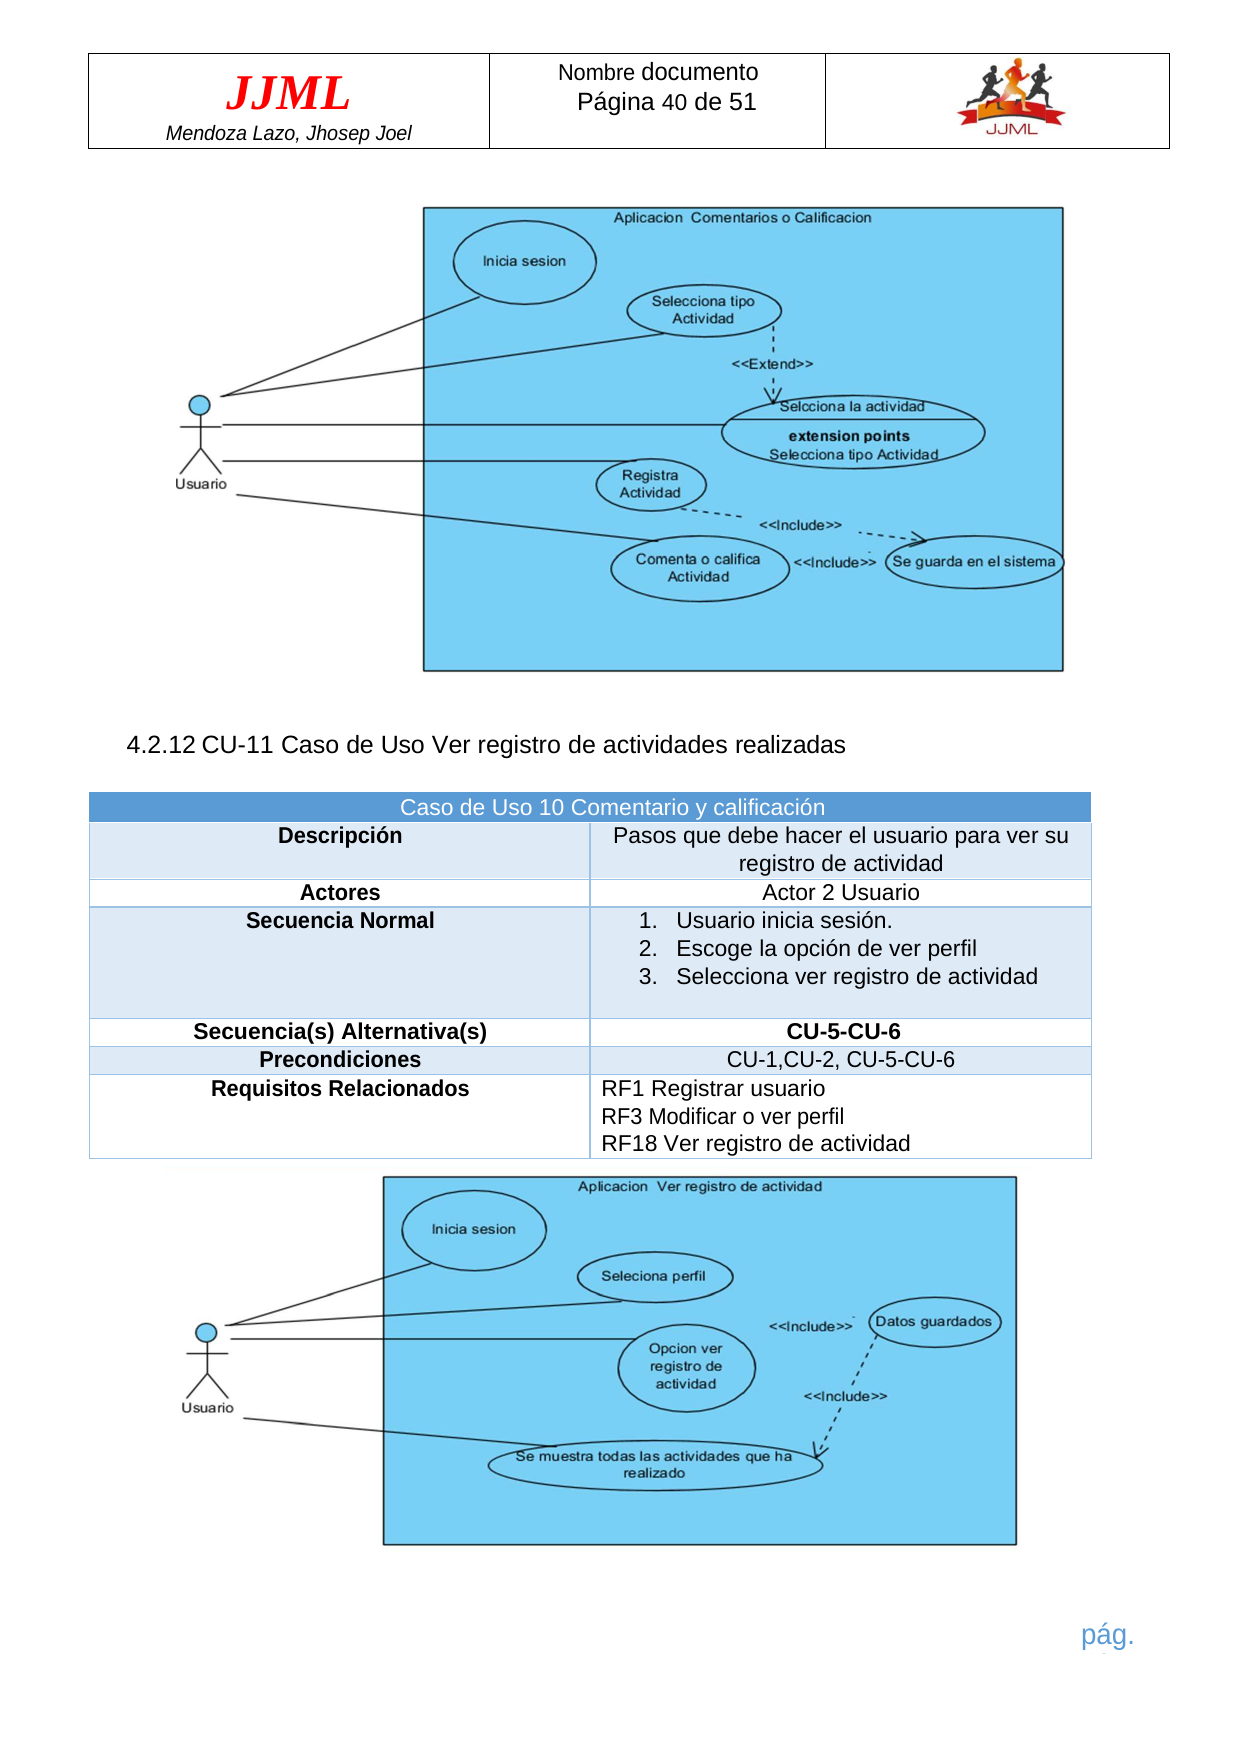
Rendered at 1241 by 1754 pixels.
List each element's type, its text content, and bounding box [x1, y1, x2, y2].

table_cell Precondiciones [90, 1047, 589, 1074]
table_cell Requisitos Relacionados [90, 1075, 589, 1158]
picture [163, 1166, 1032, 1552]
table_cell Secuencia Normal [90, 908, 589, 1018]
subtitle CU-11 Caso de Uso Ver registro de actividades realizadas [126, 729, 1184, 758]
table_cell Actores [90, 880, 589, 906]
table_cell Pasos que debe hacer el usuario para ver su registro de actividad [591, 823, 1091, 878]
table_cell Secuencia(s) Alternativa(s) [90, 1019, 589, 1046]
table_cell Descripción [90, 823, 589, 878]
table_cell Actor 2 Usuario [591, 880, 1091, 906]
table_cell RF1 Registrar usuario RF3 Modificar o ver perfil RF18 Ver registro de actividad [591, 1075, 1091, 1158]
picture [951, 57, 1072, 138]
table_header Caso de Uso 10 Comentario y calificación [89, 792, 1091, 822]
table_cell Usuario inicia sesión. Escoge la opción de ver perfil Selecciona ver registro de actividad [591, 908, 1091, 1018]
picture [176, 204, 1067, 675]
table_cell CU-5-CU-6 [591, 1019, 1091, 1046]
table_cell CU-1,CU-2, CU-5-CU-6 [591, 1047, 1091, 1074]
